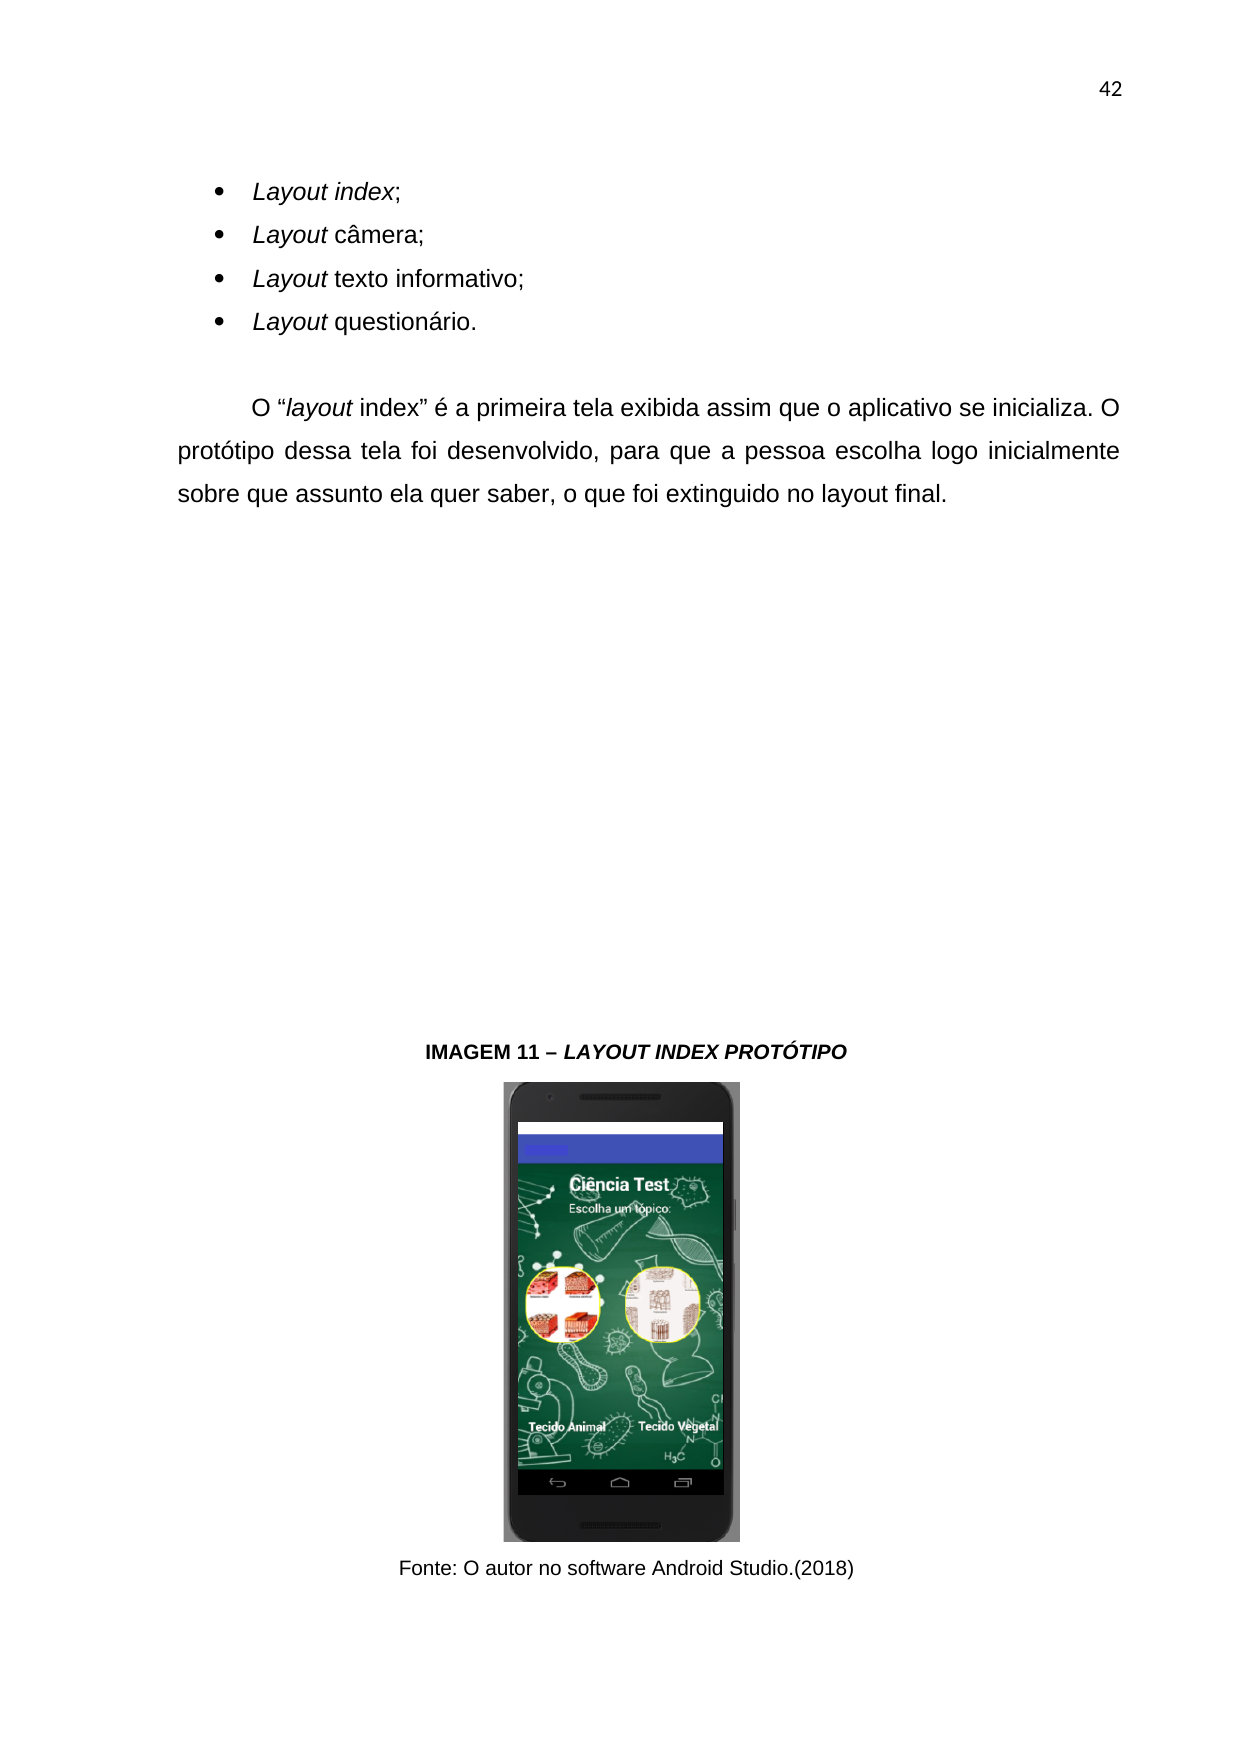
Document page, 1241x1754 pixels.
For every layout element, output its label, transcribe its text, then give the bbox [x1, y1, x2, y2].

list Layout questionário. [215, 307, 1122, 336]
text IMAGEM 11 – LAYOUT INDEX PROTÓTIPO [177, 1040, 1122, 1064]
picture [503, 1082, 740, 1542]
list Layout câmera; [215, 220, 1122, 249]
list Layout index; [215, 177, 1122, 206]
list Layout texto informativo; [215, 264, 1122, 292]
text O “layout index” é a primeira tela exibida assim que o aplicativo se inicializa. O protótipo dessa tela foi desenvolvido, para que a pessoa escolha logo inicialmente sobre que assunto ela quer saber, o que foi extinguido no layout final. [177, 393, 1122, 508]
text Fonte: O autor no software Android Studio.(2018) [325, 1556, 1122, 1579]
